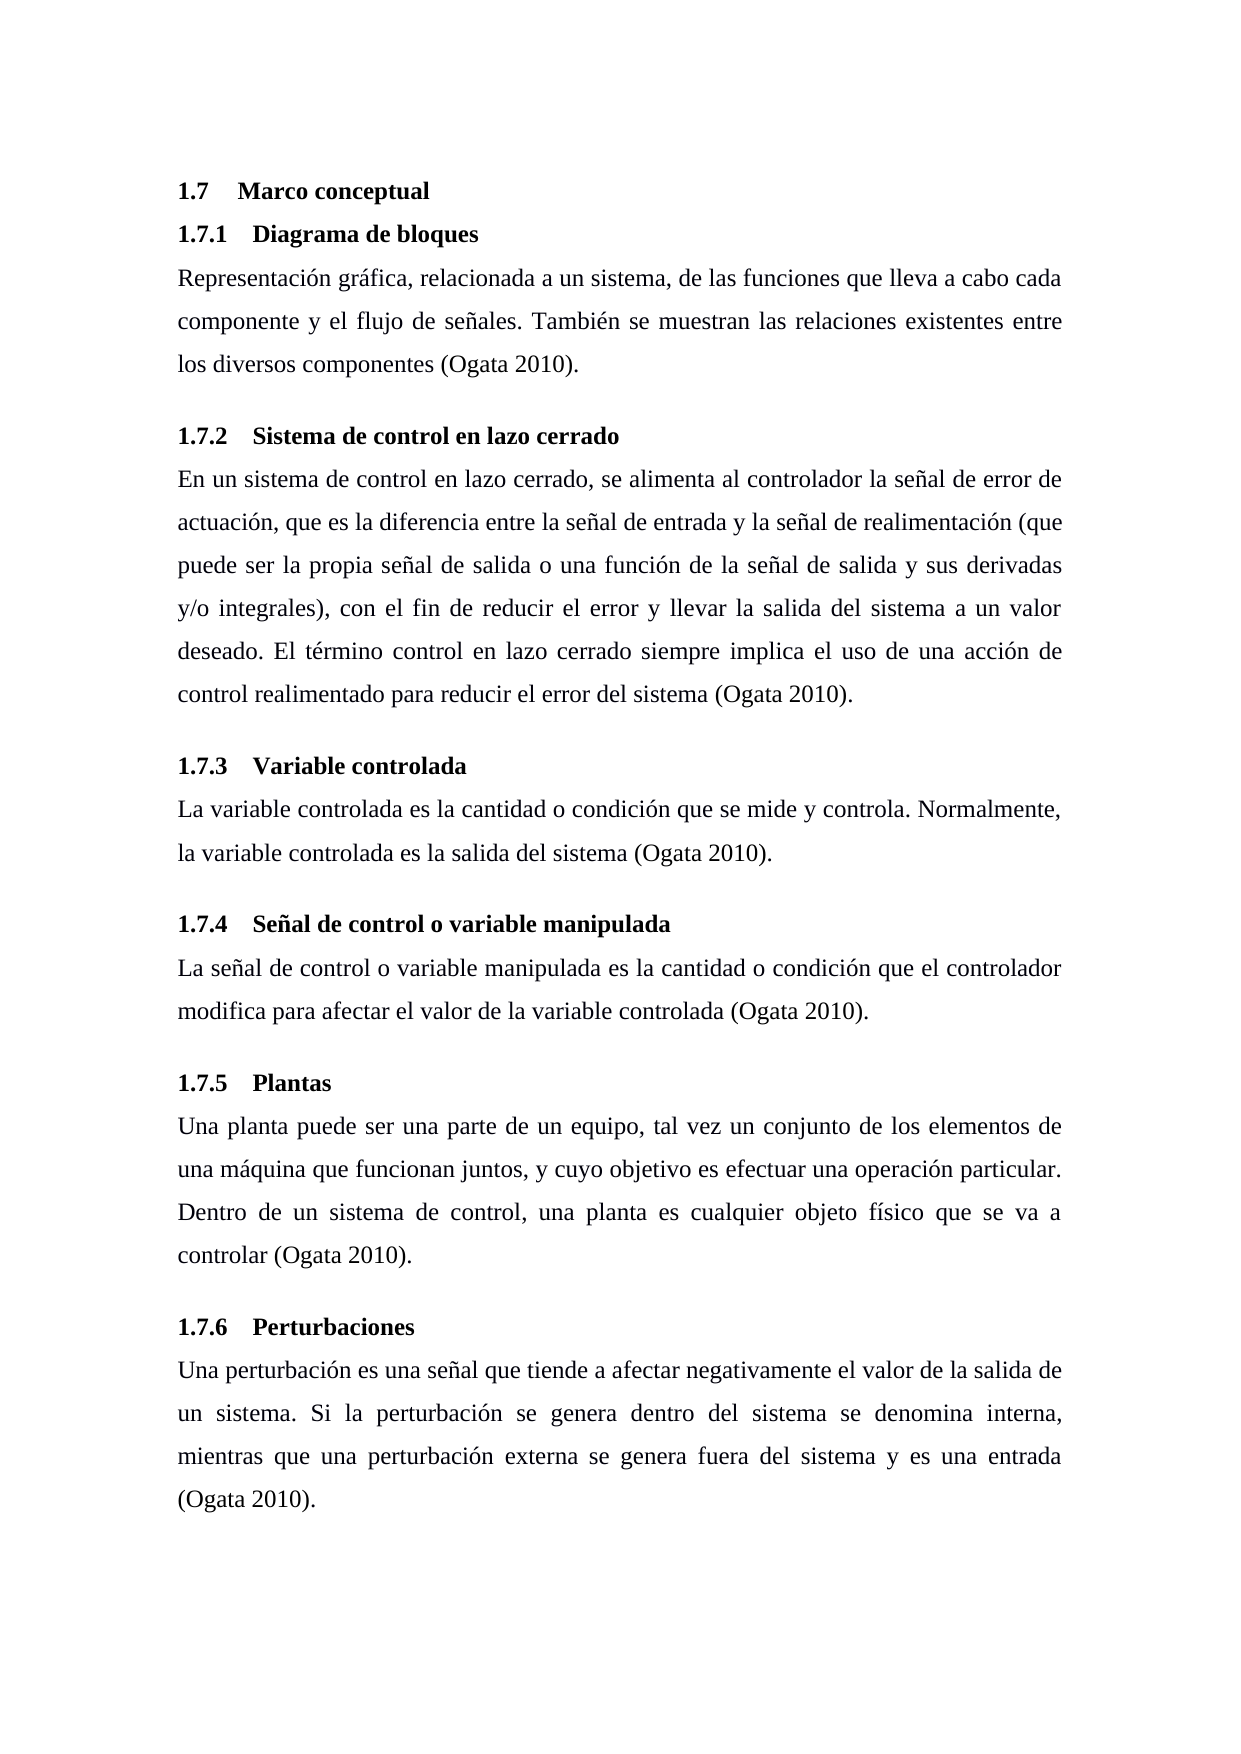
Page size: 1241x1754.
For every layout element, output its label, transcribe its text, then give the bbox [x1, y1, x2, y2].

text Una perturbación es una señal que tiende a afectar negativamente el valor de la salida de un sistema. Si la perturbación se genera dentro del sistema se denomina interna, mientras que una perturbación externa se genera fuera del sistema y es una entrada (Ogata 2010). [177, 1355, 1063, 1513]
subtitle Variable controlada [177, 751, 1063, 780]
subtitle Señal de control o variable manipulada [177, 909, 1063, 938]
subtitle Perturbaciones [177, 1312, 1063, 1341]
text Representación gráfica, relacionada a un sistema, de las funciones que lleva a cabo cada componente y el flujo de señales. También se muestran las relaciones existentes entre los diversos componentes (Ogata 2010). [177, 263, 1063, 378]
text La señal de control o variable manipulada es la cantidad o condición que el controlador modifica para afectar el valor de la variable controlada (Ogata 2010). [177, 953, 1063, 1024]
subtitle Sistema de control en lazo cerrado [177, 421, 1063, 449]
text En un sistema de control en lazo cerrado, se alimenta al controlador la señal de error de actuación, que es la diferencia entre la señal de entrada y la señal de realimentación (que puede ser la propia señal de salida o una función de la señal de salida y sus derivadas y/o integrales), con el fin de reducir el error y llevar la salida del sistema a un valor deseado. El término control en lazo cerrado siempre implica el uso de una acción de control realimentado para reducir el error del sistema (Ogata 2010). [177, 464, 1063, 708]
subtitle Plantas [177, 1068, 1063, 1096]
subtitle Diagrama de bloques [177, 219, 1063, 248]
subtitle Marco conceptual [177, 176, 1063, 205]
text La variable controlada es la cantidad o condición que se mide y controla. Normalmente, la variable controlada es la salida del sistema (Ogata 2010). [177, 794, 1063, 866]
text Una planta puede ser una parte de un equipo, tal vez un conjunto de los elementos de una máquina que funcionan juntos, y cuyo objetivo es efectuar una operación particular. Dentro de un sistema de control, una planta es cualquier objeto físico que se va a controlar (Ogata 2010). [177, 1111, 1063, 1269]
